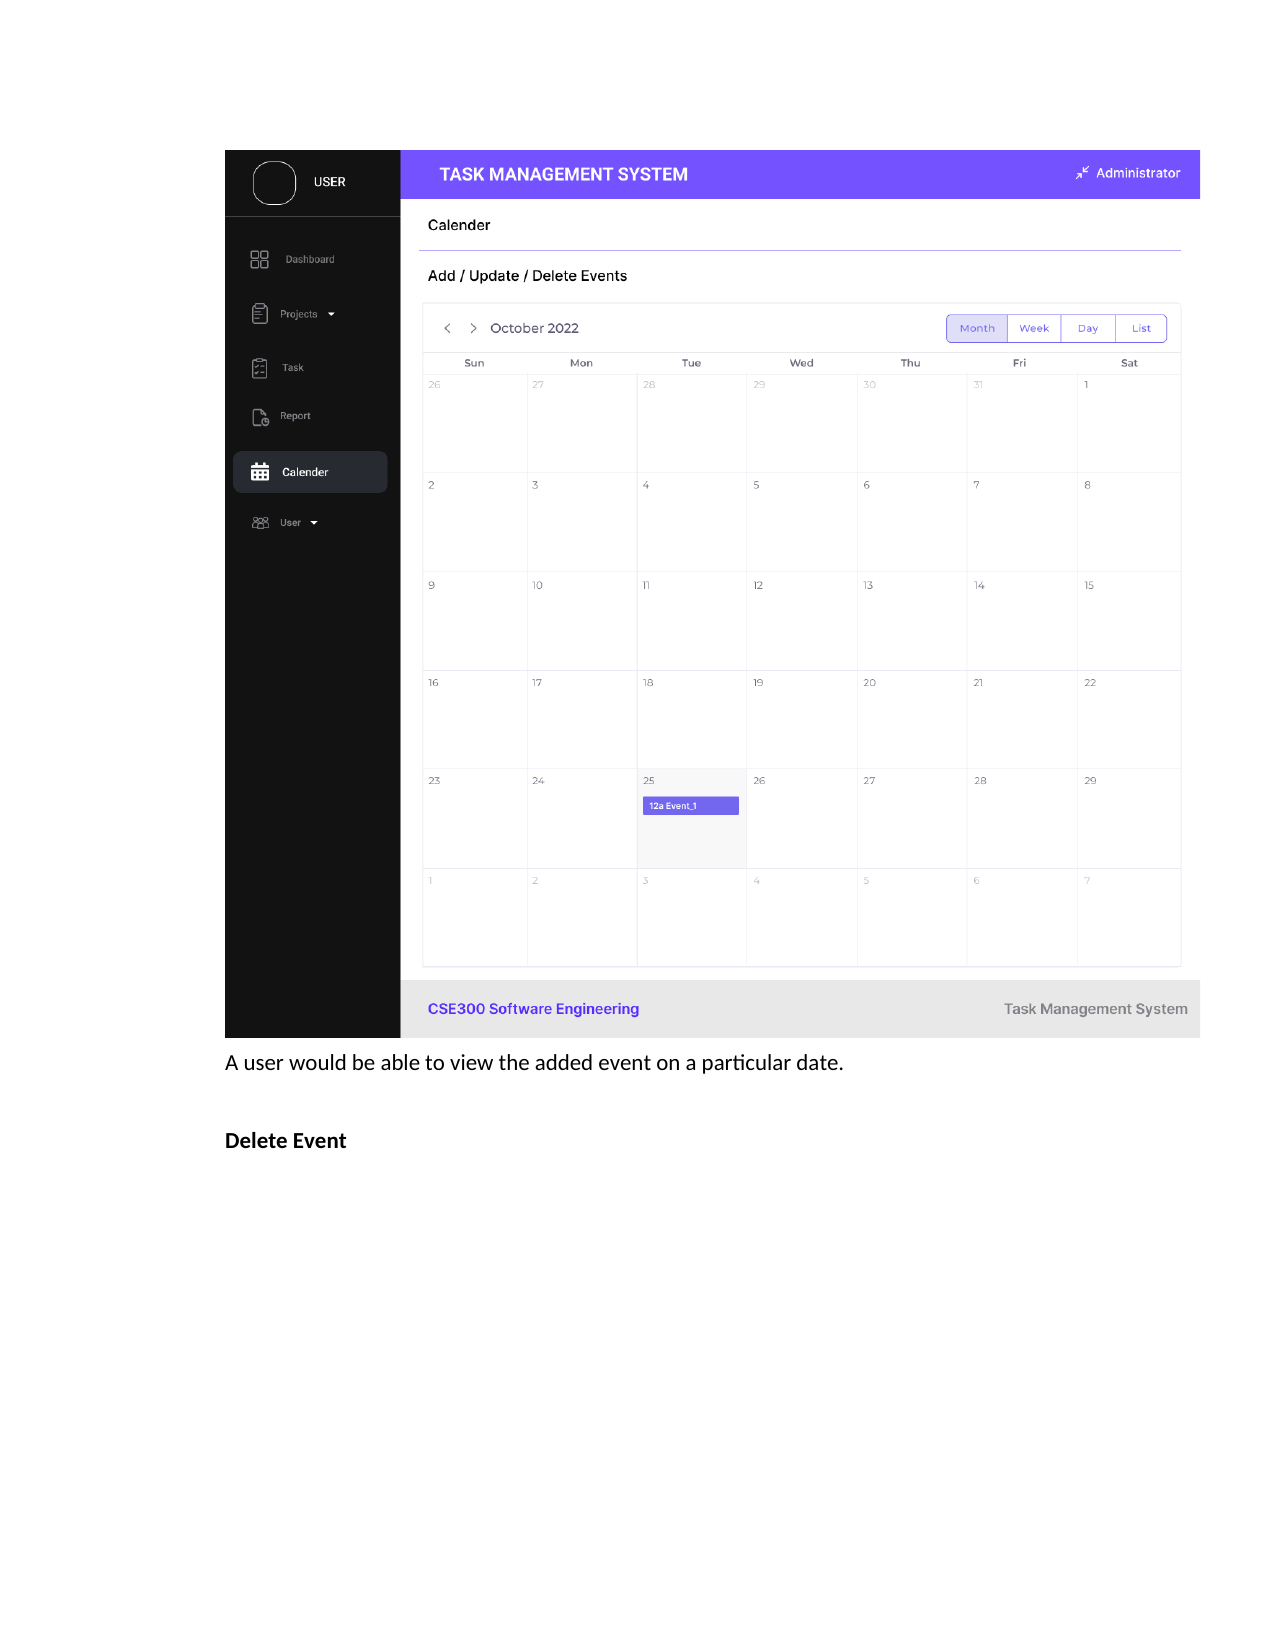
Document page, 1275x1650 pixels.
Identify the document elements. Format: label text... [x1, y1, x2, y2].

picture [225, 150, 1200, 1038]
text Delete Event [225, 1127, 1125, 1192]
text A user would be able to view the added event on a particular date. [225, 1048, 1125, 1076]
